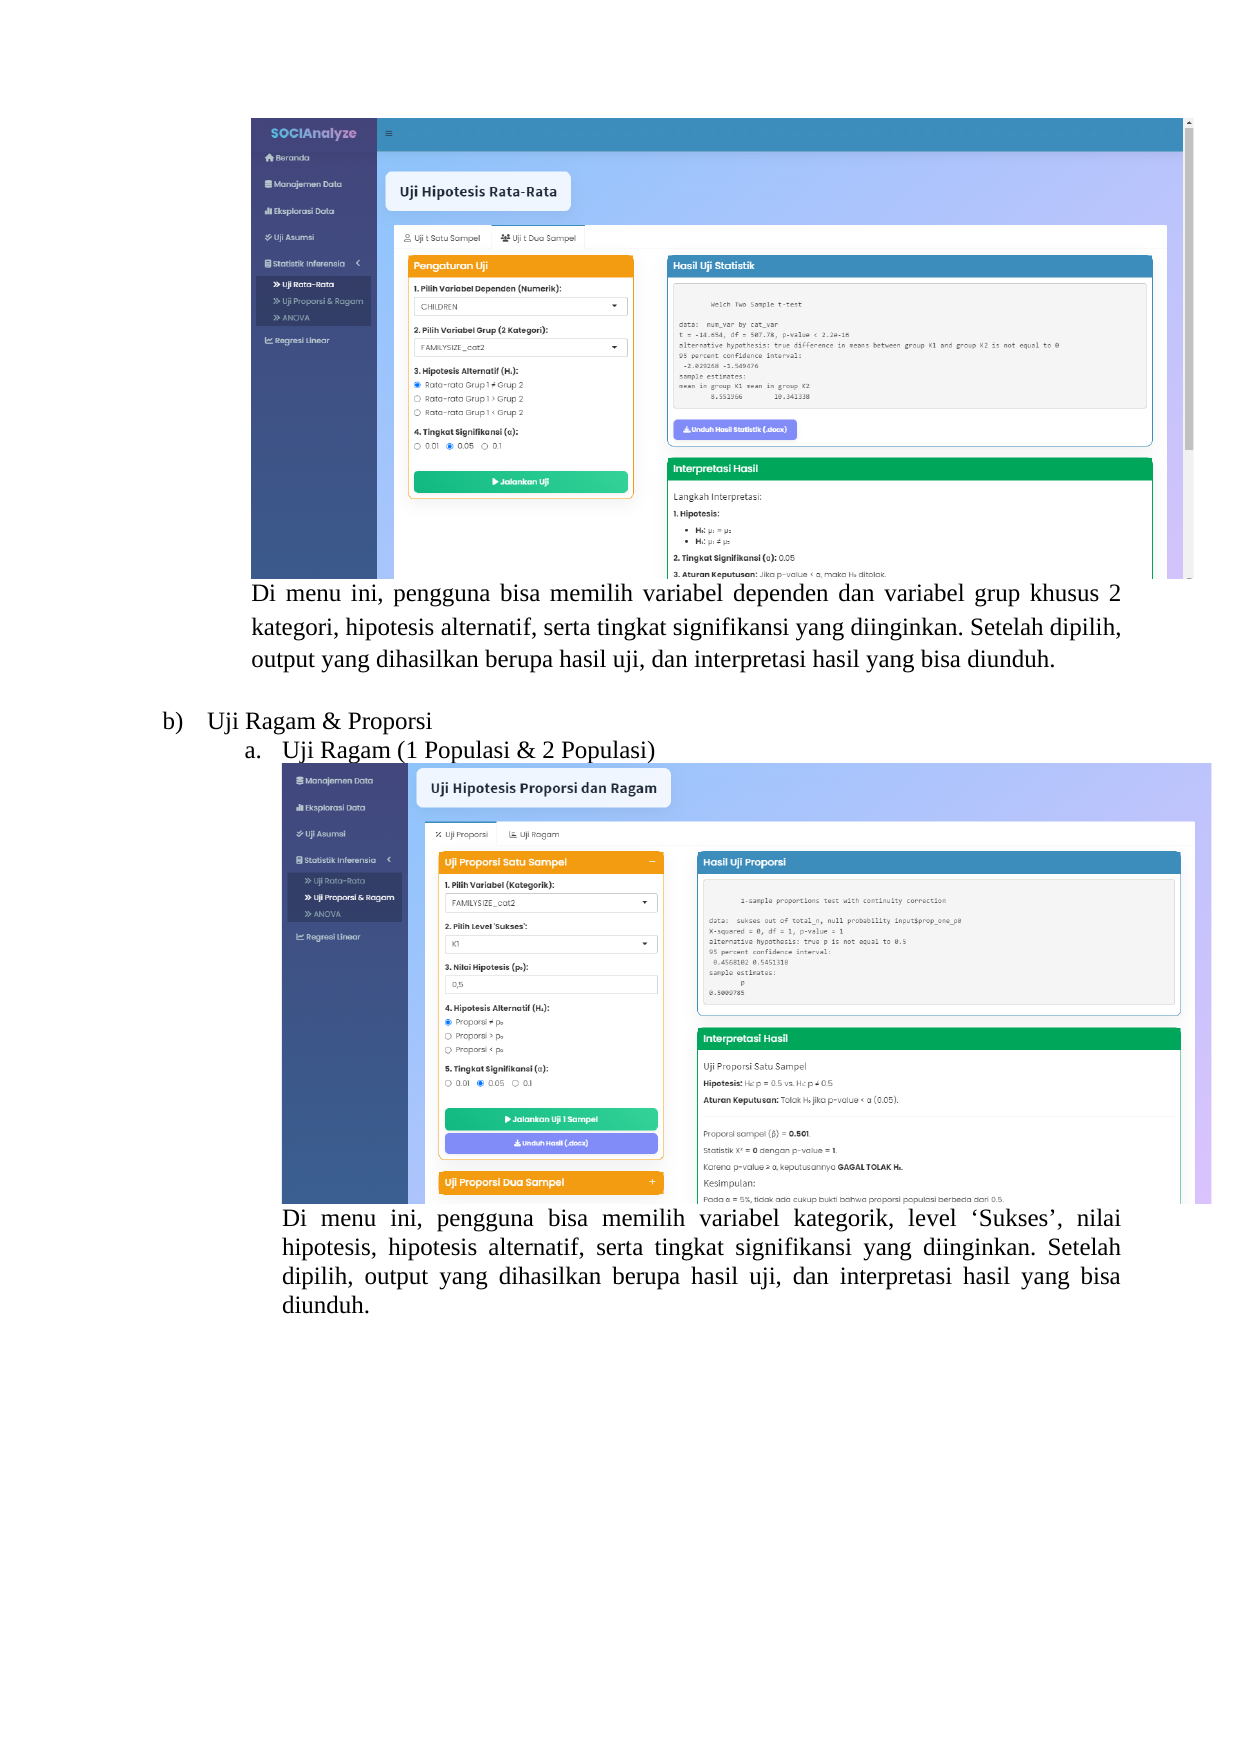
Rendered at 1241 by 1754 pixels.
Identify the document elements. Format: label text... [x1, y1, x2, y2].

picture [281, 763, 1212, 1204]
picture [251, 118, 1194, 579]
list Uji Ragam & Proporsi [162, 706, 1122, 735]
list Di menu ini, pengguna bisa memilih variabel kategorik, level ‘Sukses’, nilai hipotesis, hipotesis alternatif, serta tingkat signifikansi yang diinginkan. Setelah dipilih, output yang dihasilkan berupa hasil uji, dan interpretasi hasil yang bisa diunduh. [282, 1204, 1122, 1318]
list Uji Ragam (1 Populasi & 2 Populasi) [244, 735, 1122, 764]
list Di menu ini, pengguna bisa memilih variabel dependen dan variabel grup khusus 2 kategori, hipotesis alternatif, serta tingkat signifikansi yang diinginkan. Setelah dipilih, output yang dihasilkan berupa hasil uji, dan interpretasi hasil yang bisa diunduh. [251, 579, 1122, 673]
